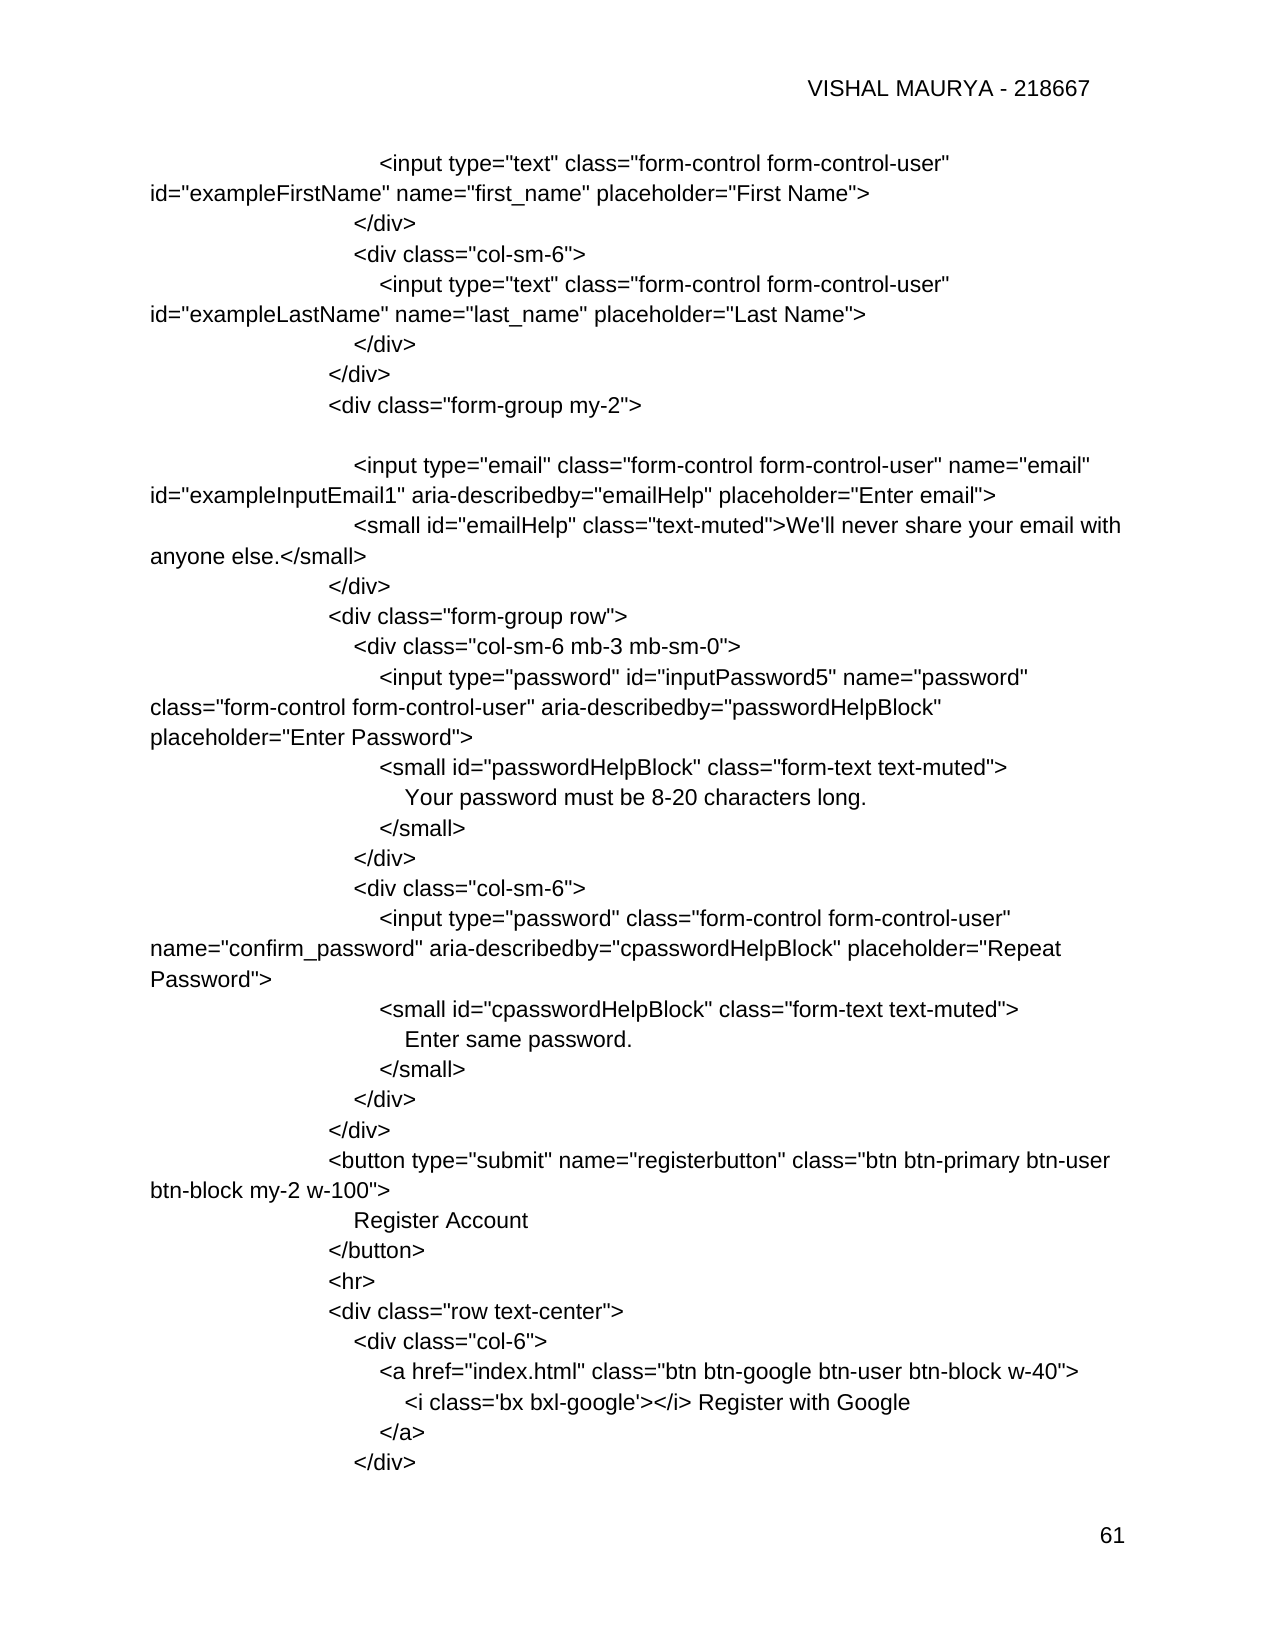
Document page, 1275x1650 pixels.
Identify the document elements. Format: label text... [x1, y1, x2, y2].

text <input type="password" id="inputPassword5" name="password" class="form-control form-control-user" aria-describedby="passwordHelpBlock" placeholder="Enter Password"> [150, 663, 1125, 750]
text Enter same password. [150, 1026, 1125, 1052]
text </div> [150, 1117, 1125, 1143]
text </div> [150, 210, 1125, 237]
text <div class="col-sm-6"> [150, 875, 1125, 901]
text <div class="col-6"> [150, 1328, 1125, 1354]
text <a href="index.html" class="btn btn-google btn-user btn-block w-40"> [150, 1358, 1125, 1385]
text <div class="col-sm-6 mb-3 mb-sm-0"> [150, 633, 1125, 660]
text <input type="text" class="form-control form-control-user" id="exampleFirstName" name="first_name" placeholder="First Name"> [150, 150, 1125, 207]
text <input type="password" class="form-control form-control-user" name="confirm_password" aria-describedby="cpasswordHelpBlock" placeholder="Repeat Password"> [150, 905, 1125, 992]
text </div> [150, 361, 1125, 388]
text <small id="emailHelp" class="text-muted">We'll never share your email with anyone else.</small> [150, 512, 1125, 569]
text </div> [150, 331, 1125, 358]
text </small> [150, 1056, 1125, 1083]
text </a> [150, 1419, 1125, 1445]
text </div> [150, 1449, 1125, 1475]
text <i class='bx bxl-google'></i> Register with Google [150, 1388, 1125, 1415]
text </div> [150, 573, 1125, 599]
text </small> [150, 814, 1125, 841]
text <div class="form-group my-2"> [150, 392, 1125, 418]
text </button> [150, 1237, 1125, 1264]
text <input type="text" class="form-control form-control-user" id="exampleLastName" name="last_name" placeholder="Last Name"> [150, 271, 1125, 327]
text Your password must be 8-20 characters long. [150, 784, 1125, 811]
text <hr> [150, 1268, 1125, 1294]
text <div class="form-group row"> [150, 603, 1125, 629]
text <div class="row text-center"> [150, 1298, 1125, 1324]
text <div class="col-sm-6"> [150, 241, 1125, 267]
text <input type="email" class="form-control form-control-user" name="email" id="exampleInputEmail1" aria-describedby="emailHelp" placeholder="Enter email"> [150, 452, 1125, 509]
text <small id="passwordHelpBlock" class="form-text text-muted"> [150, 754, 1125, 781]
text </div> [150, 1086, 1125, 1113]
text </div> [150, 845, 1125, 871]
text <small id="cpasswordHelpBlock" class="form-text text-muted"> [150, 996, 1125, 1022]
text Register Account [150, 1207, 1125, 1234]
text <button type="submit" name="registerbutton" class="btn btn-primary btn-user btn-block my-2 w-100"> [150, 1147, 1125, 1203]
